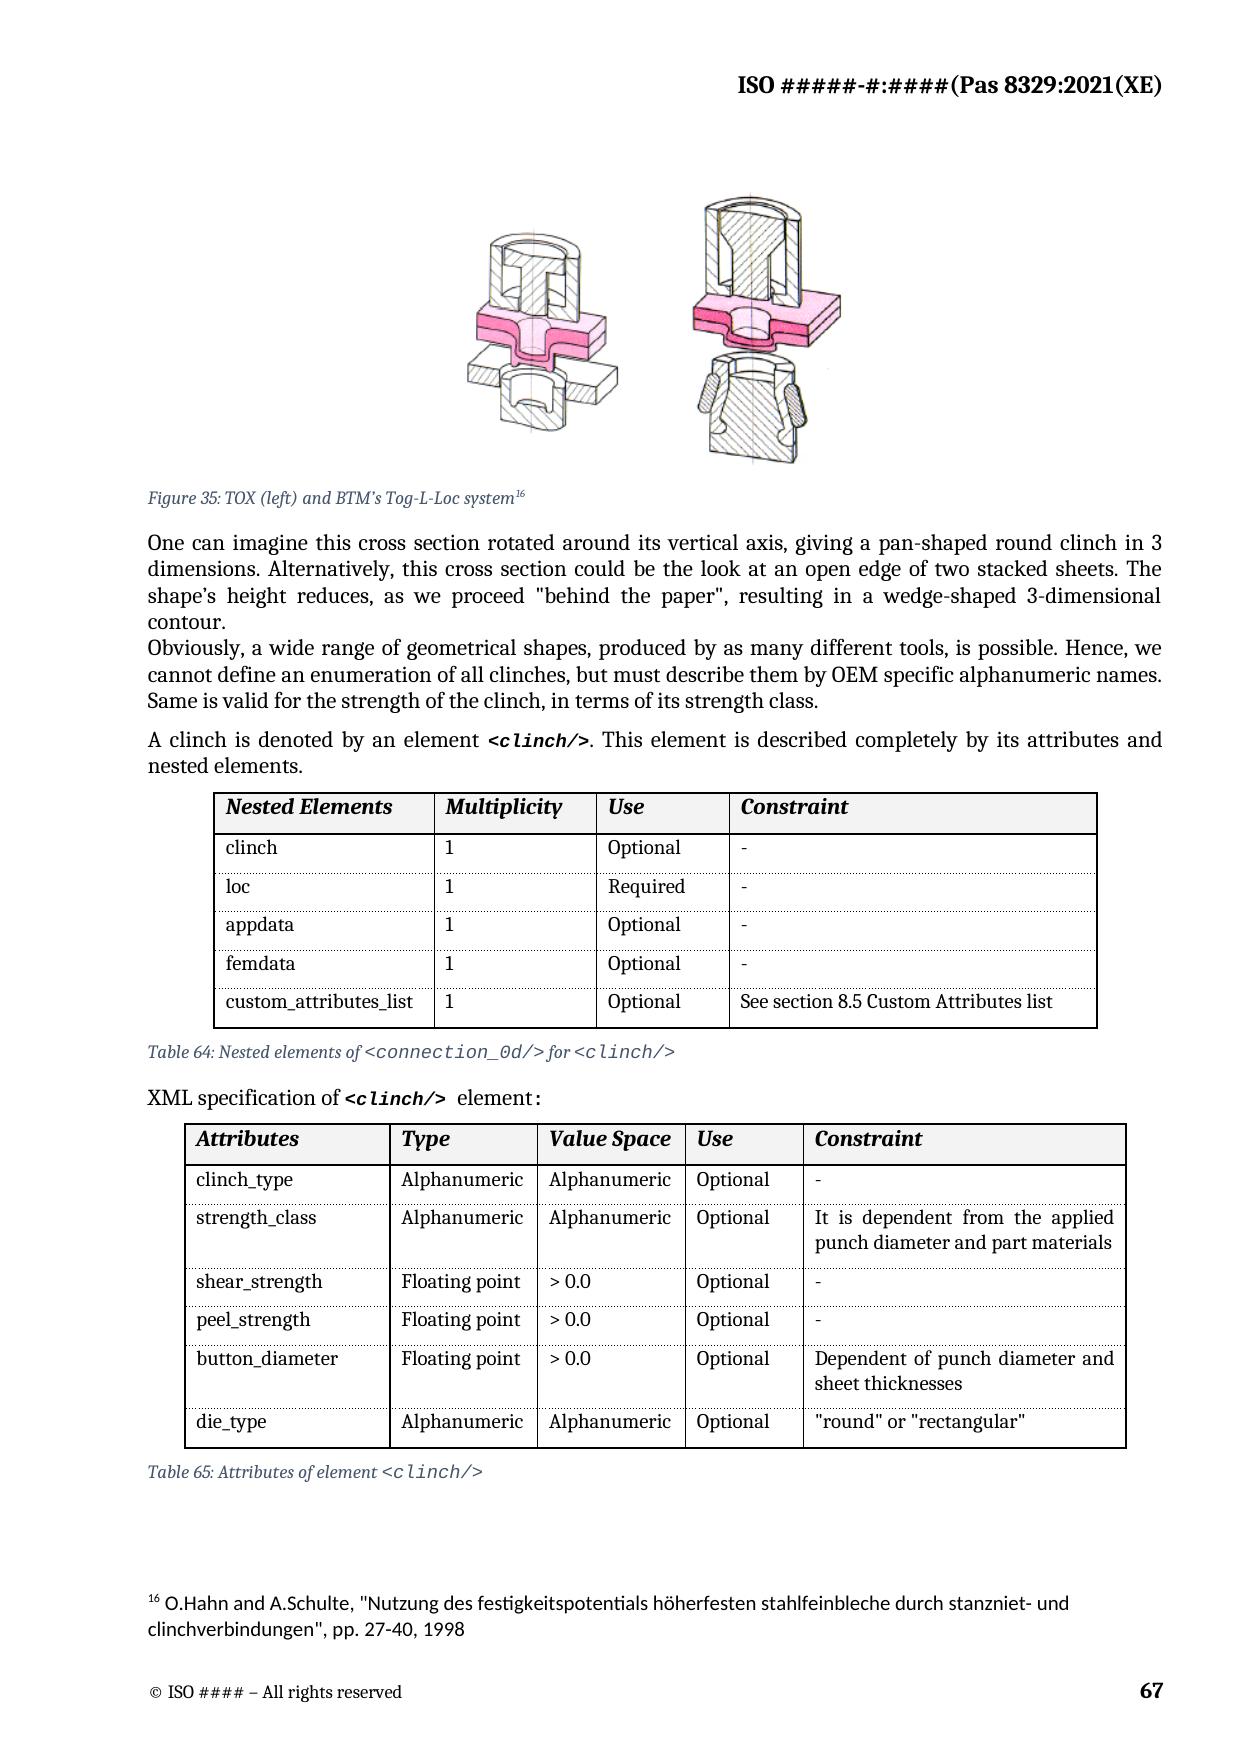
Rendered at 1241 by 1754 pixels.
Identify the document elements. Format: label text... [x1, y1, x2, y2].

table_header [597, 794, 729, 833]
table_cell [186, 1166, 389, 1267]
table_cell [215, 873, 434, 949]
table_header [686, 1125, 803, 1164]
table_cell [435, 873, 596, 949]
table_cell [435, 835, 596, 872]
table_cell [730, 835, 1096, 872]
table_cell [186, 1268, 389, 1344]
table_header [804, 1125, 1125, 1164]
text Table 65: Attributes of element <clinch/> [148, 1461, 1163, 1484]
text Table 64: Nested elements of <connection_0d/> for <clinch/> [148, 1041, 1163, 1064]
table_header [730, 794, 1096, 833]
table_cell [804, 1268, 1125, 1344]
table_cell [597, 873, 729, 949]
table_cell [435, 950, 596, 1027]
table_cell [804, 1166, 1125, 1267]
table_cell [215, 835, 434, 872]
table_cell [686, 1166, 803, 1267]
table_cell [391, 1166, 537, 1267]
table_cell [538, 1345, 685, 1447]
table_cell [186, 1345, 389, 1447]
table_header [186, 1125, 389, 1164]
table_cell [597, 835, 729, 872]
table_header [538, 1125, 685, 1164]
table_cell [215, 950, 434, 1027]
text One can imagine this cross section rotated around its vertical axis, giving a pan-shaped round clinch in 3 dimensions. Alternatively, this cross section could be the look at an open edge of two stacked sheets. The shape’s height reduces, as we proceed "behind the paper", resulting in a wedge-shaped 3-dimensional contour. [148, 530, 1163, 635]
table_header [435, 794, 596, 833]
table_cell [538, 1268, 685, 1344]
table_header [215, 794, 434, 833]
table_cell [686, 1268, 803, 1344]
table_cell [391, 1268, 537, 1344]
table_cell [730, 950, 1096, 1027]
text XML specification of <clinch/> element: [148, 1084, 1163, 1111]
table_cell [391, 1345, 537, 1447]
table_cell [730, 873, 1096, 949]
text Figure 35: TOX (left) and BTM’s Tog-L-Loc system [148, 487, 1163, 509]
picture [432, 173, 879, 475]
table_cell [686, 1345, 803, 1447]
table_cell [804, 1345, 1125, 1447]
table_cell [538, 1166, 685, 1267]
text Obviously, a wide range of geometrical shapes, produced by as many different tools, is possible. Hence, we cannot define an enumeration of all clinches, but must describe them by OEM specific alphanumeric names. Same is valid for the strength of the clinch, in terms of its strength class. [148, 635, 1163, 714]
text A clinch is denoted by an element <clinch/>. This element is described completely by its attributes and nested elements. [148, 727, 1163, 779]
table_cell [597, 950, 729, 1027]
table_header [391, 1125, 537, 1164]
